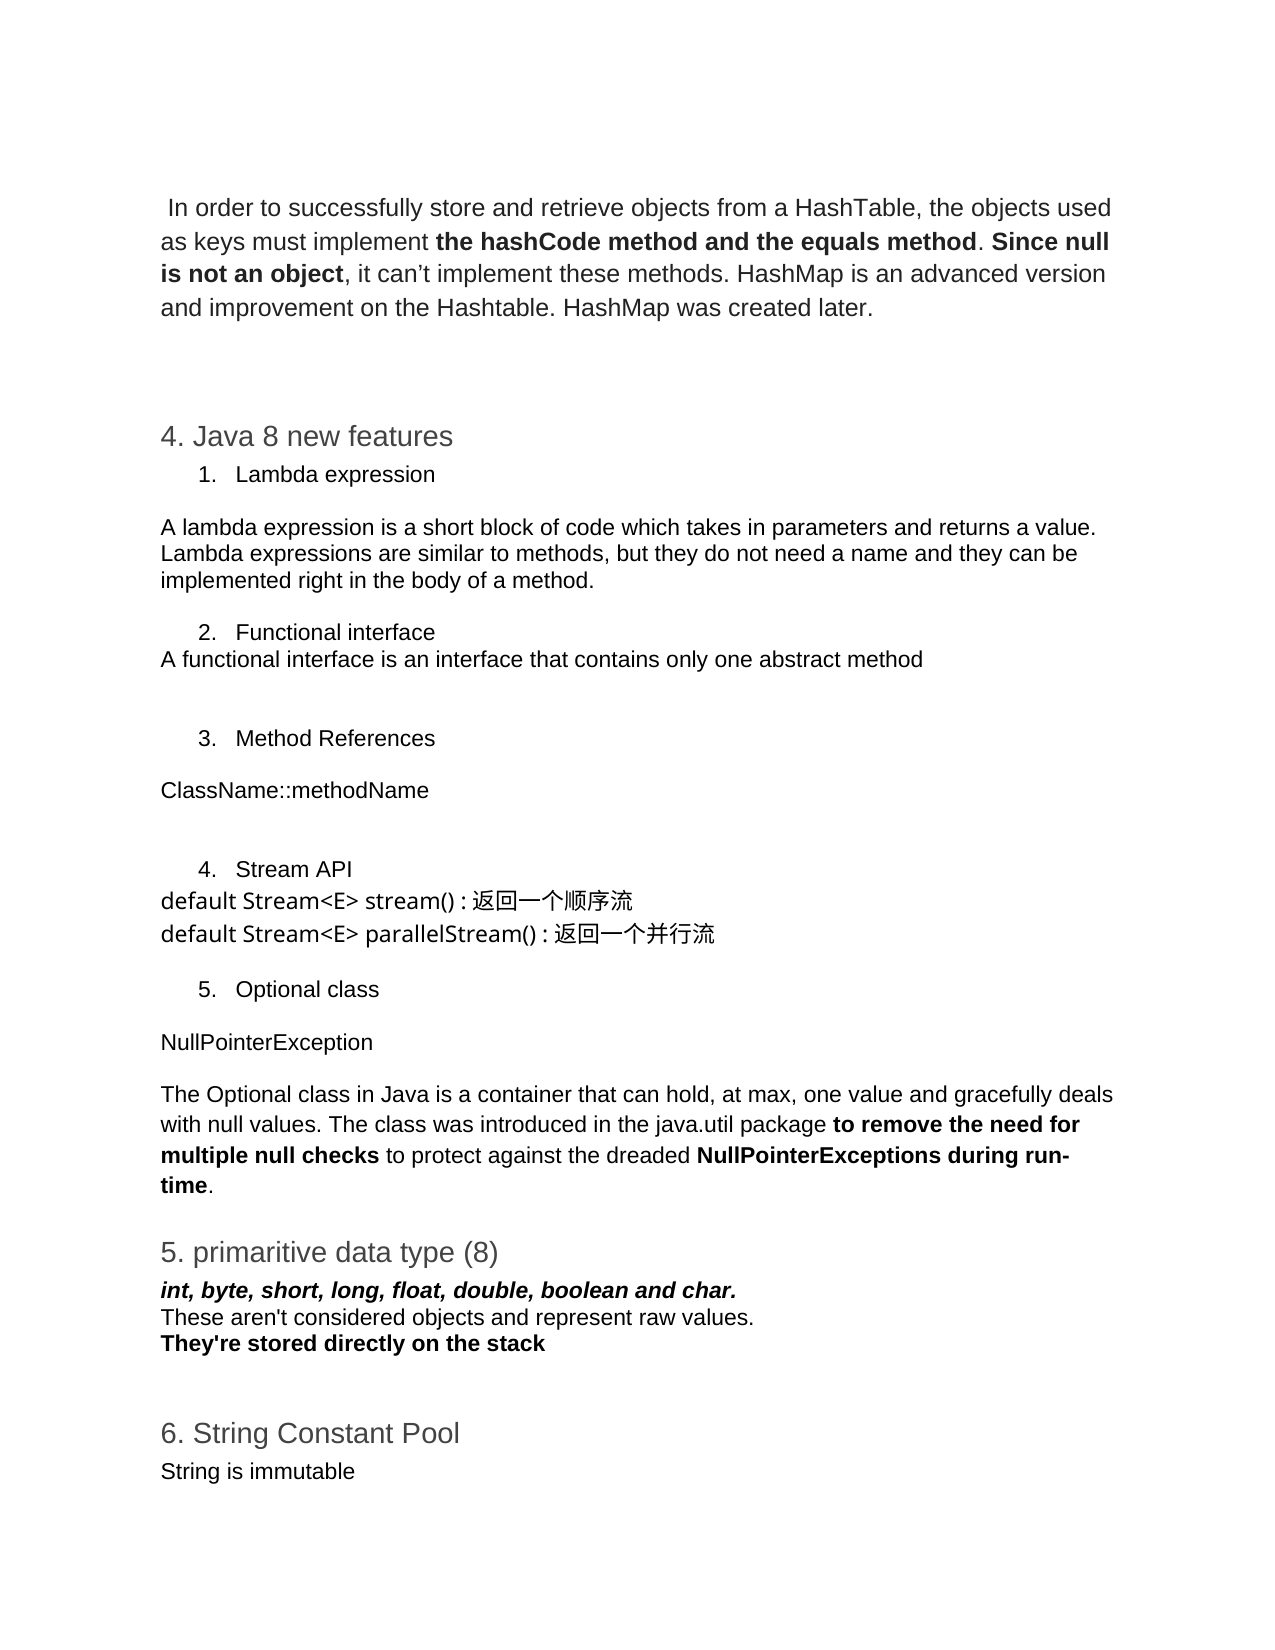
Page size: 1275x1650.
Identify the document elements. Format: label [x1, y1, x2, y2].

table_header [150, 150, 1125, 1495]
